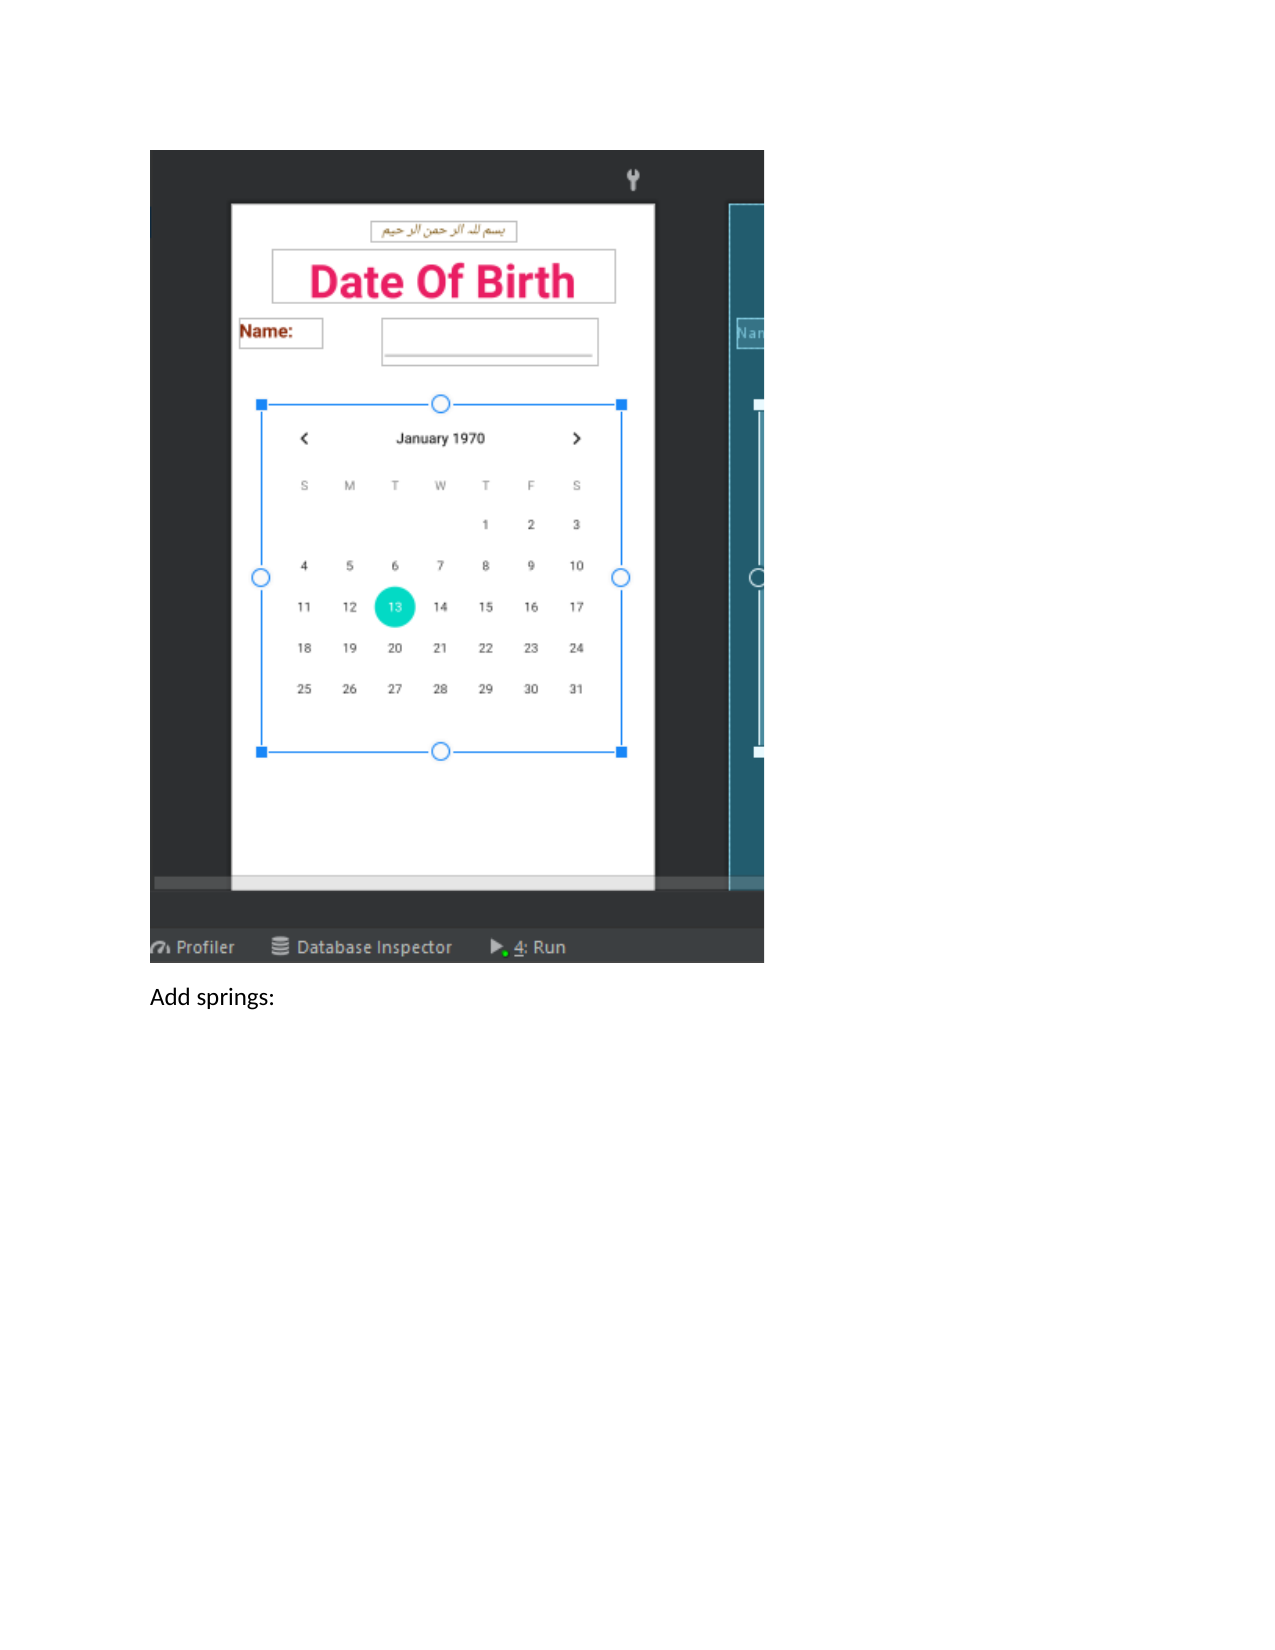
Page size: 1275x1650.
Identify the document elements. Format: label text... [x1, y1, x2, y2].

text Add springs: [150, 981, 1125, 1012]
picture [150, 150, 765, 963]
